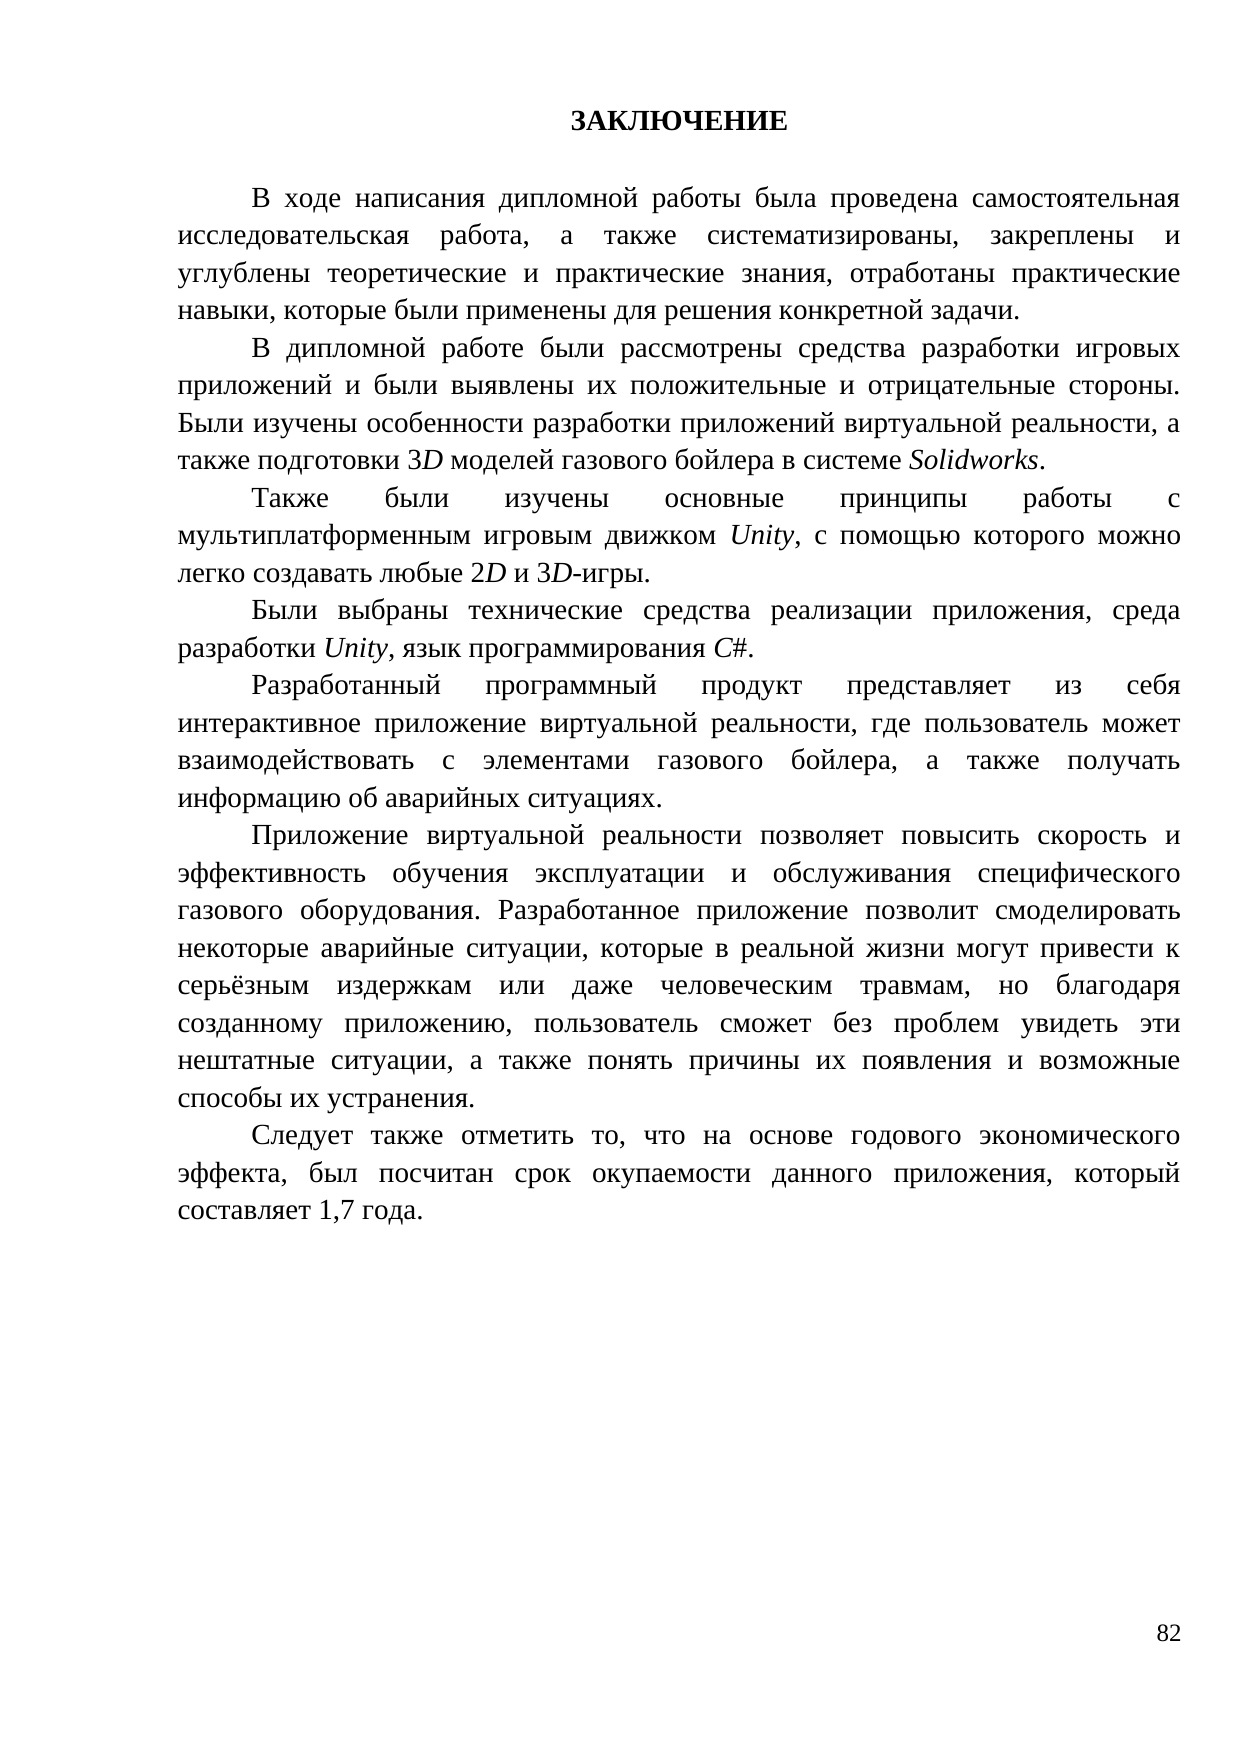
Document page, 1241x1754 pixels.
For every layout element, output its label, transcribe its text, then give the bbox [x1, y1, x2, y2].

text В ходе написания дипломной работы была проведена самостоятельная исследовательская работа, а также систематизированы, закреплены и углублены теоретические и практические знания, отработаны практические навыки, которые были применены для решения конкретной задачи. [177, 177, 1181, 327]
text Были выбраны технические средства реализации приложения, среда разработки Unity, язык программирования C#. [177, 589, 1181, 664]
text В дипломной работе были рассмотрены средства разработки игровых приложений и были выявлены их положительные и отрицательные стороны. Были изучены особенности разработки приложений виртуальной реальности, а также подготовки 3D моделей газового бойлера в системе Solidworks. [177, 327, 1181, 477]
text Также были изучены основные принципы работы с мультиплатформенным игровым движком Unity, с помощью которого можно легко создавать любые 2D и 3D-игры. [177, 477, 1181, 589]
text ЗАКЛЮЧЕНИЕ [177, 103, 1181, 137]
text Разработанный программный продукт представляет из себя интерактивное приложение виртуальной реальности, где пользователь может взаимодействовать с элементами газового бойлера, а также получать информацию об аварийных ситуациях. [177, 664, 1181, 814]
text Приложение виртуальной реальности позволяет повысить скорость и эффективность обучения эксплуатации и обслуживания специфического газового оборудования. Разработанное приложение позволит смоделировать некоторые аварийные ситуации, которые в реальной жизни могут привести к серьёзным издержкам или даже человеческим травмам, но благодаря созданному приложению, пользователь сможет без проблем увидеть эти нештатные ситуации, а также понять причины их появления и возможные способы их устранения. [177, 814, 1181, 1114]
text Следует также отметить то, что на основе годового экономического эффекта, был посчитан срок окупаемости данного приложения, который составляет 1,7 года. [177, 1114, 1181, 1227]
